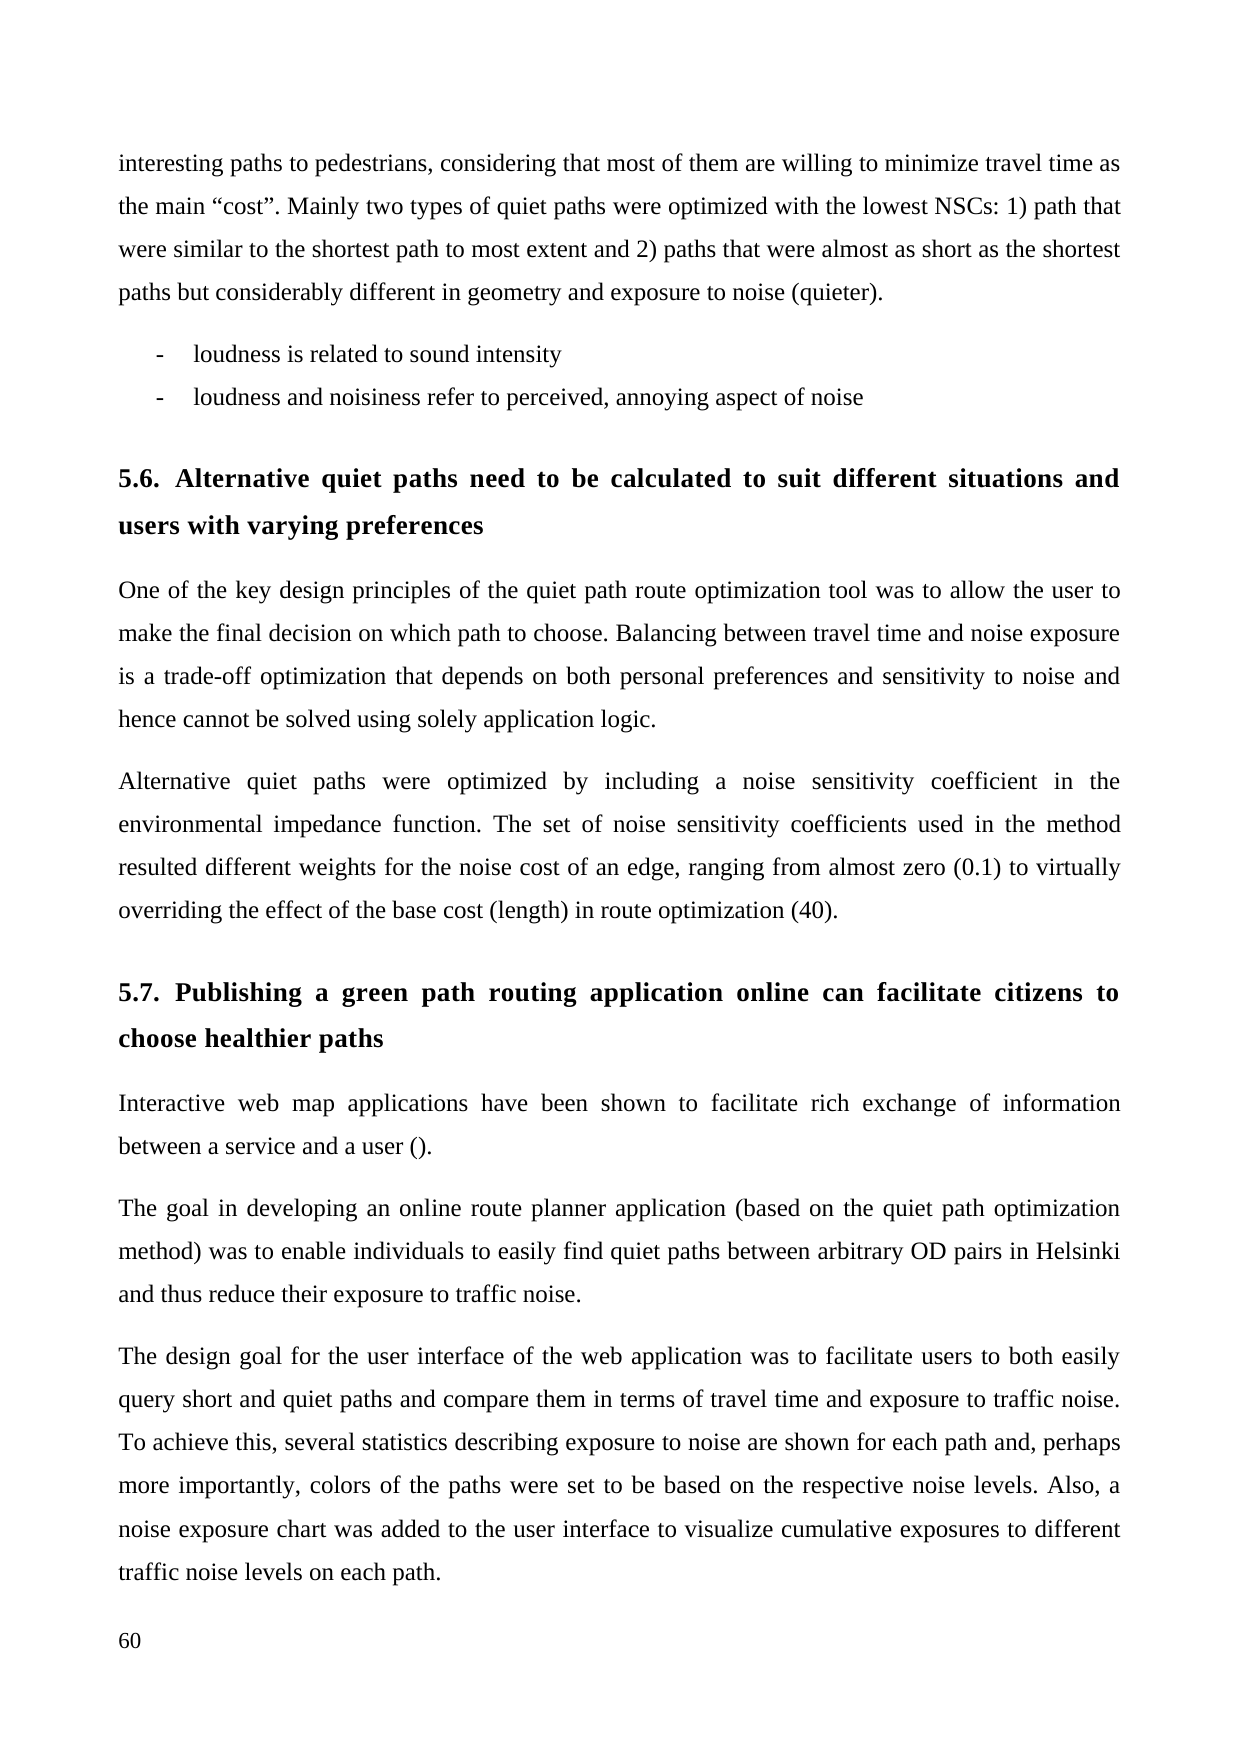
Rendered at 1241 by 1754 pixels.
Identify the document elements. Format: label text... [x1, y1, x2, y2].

text The goal in developing an online route planner application (based on the quiet path optimization method) was to enable individuals to easily find quiet paths between arbitrary OD pairs in Helsinki and thus reduce their exposure to traffic noise. [118, 1193, 1122, 1308]
subtitle Publishing a green path routing application online can facilitate citizens to choose healthier paths [118, 976, 1122, 1054]
text Interactive web map applications have been shown to facilitate rich exchange of information between a service and a user (). [118, 1088, 1122, 1160]
text The design goal for the user interface of the web application was to facilitate users to both easily query short and quiet paths and compare them in terms of travel time and exposure to traffic noise. To achieve this, several statistics describing exposure to noise are shown for each path and, perhaps more importantly, colors of the paths were set to be based on the respective noise levels. Also, a noise exposure chart was added to the user interface to visualize cumulative exposures to different traffic noise levels on each path. [118, 1341, 1122, 1586]
text Alternative quiet paths were optimized by including a noise sensitivity coefficient in the environmental impedance function. The set of noise sensitivity coefficients used in the method resulted different weights for the noise cost of an edge, ranging from almost zero (0.1) to virtually overriding the effect of the base cost (length) in route optimization (40). [118, 766, 1122, 924]
list loudness and noisiness refer to perceived, annoying aspect of noise [156, 382, 1122, 411]
subtitle Alternative quiet paths need to be calculated to suit different situations and users with varying preferences [118, 463, 1122, 540]
text One of the key design principles of the quiet path route optimization tool was to allow the user to make the final decision on which path to choose. Balancing between travel time and noise exposure is a trade-off optimization that depends on both personal preferences and sensitivity to noise and hence cannot be solved using solely application logic. [118, 575, 1122, 733]
list loudness is related to sound intensity [156, 339, 1122, 368]
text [118, 148, 1122, 306]
